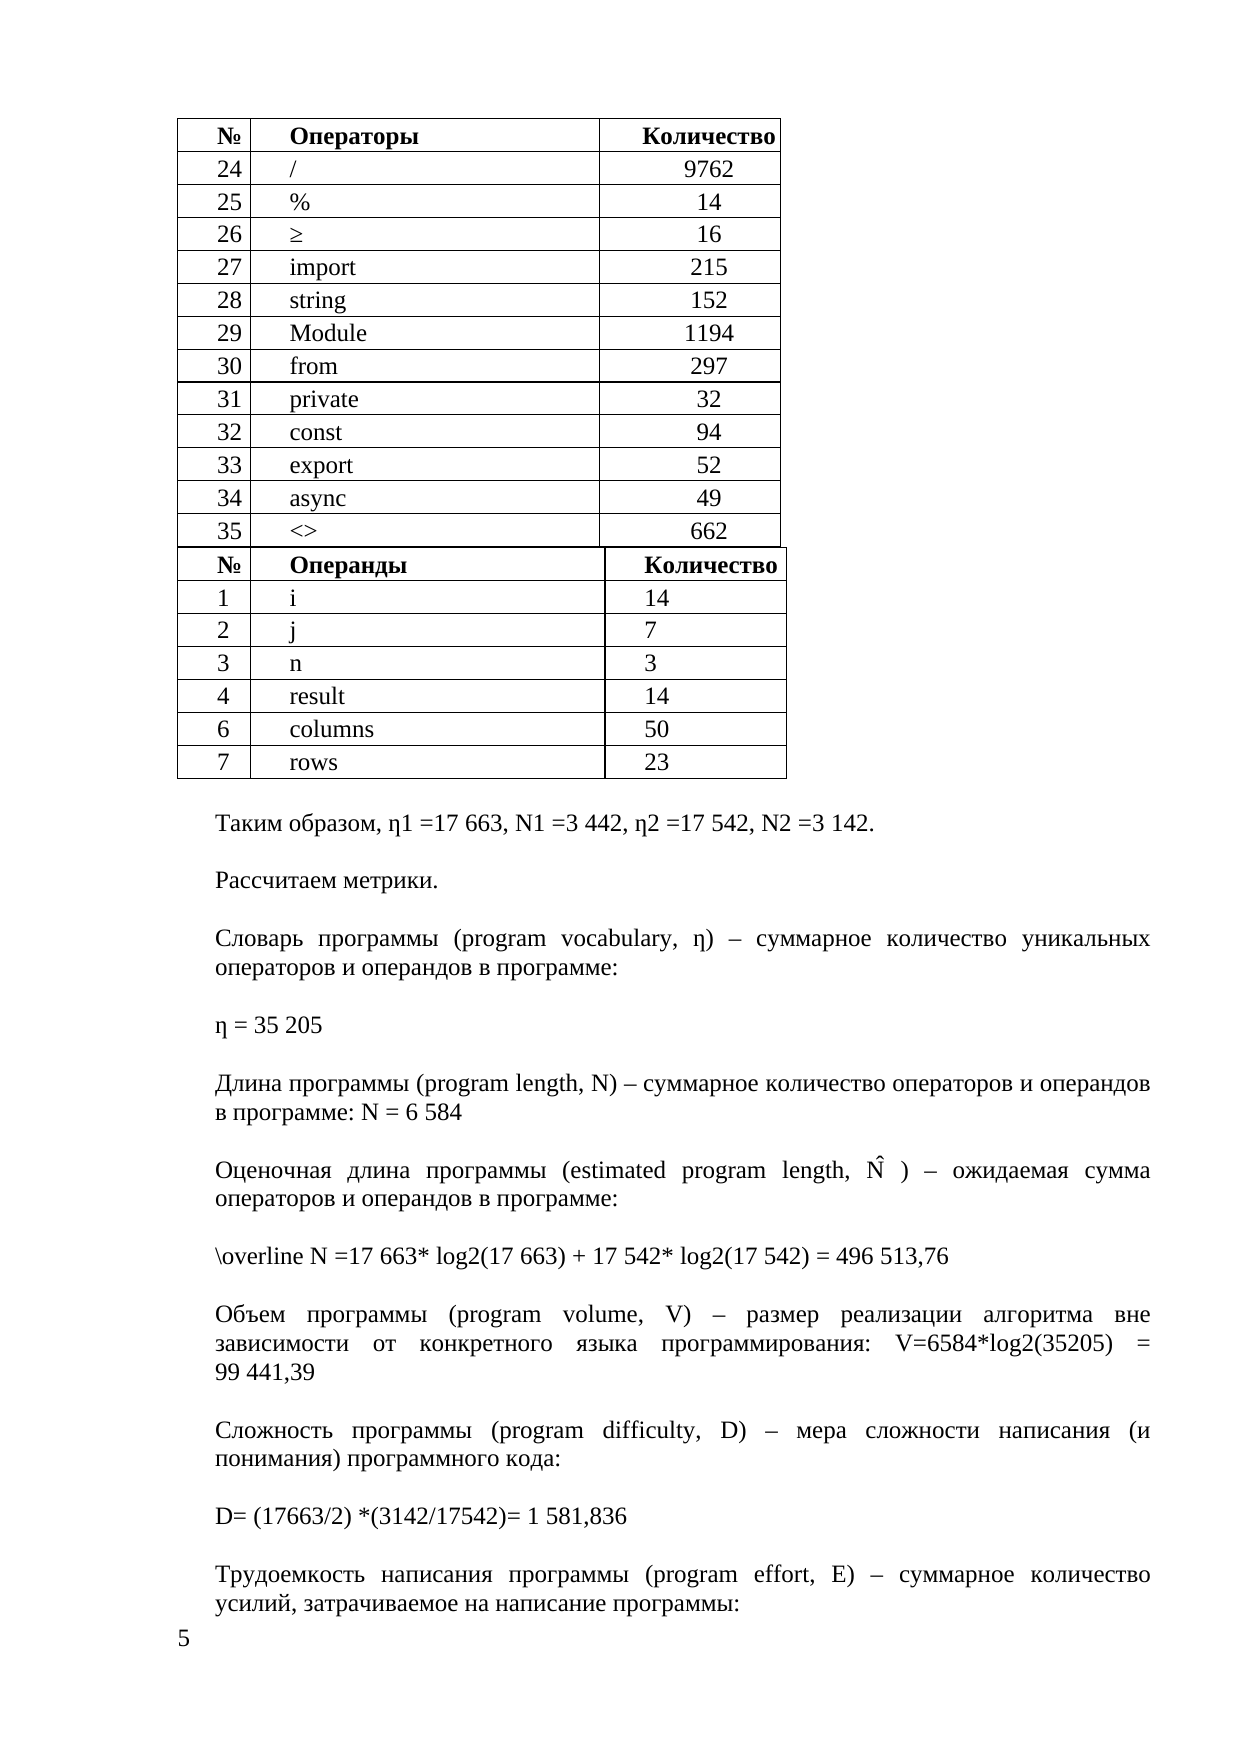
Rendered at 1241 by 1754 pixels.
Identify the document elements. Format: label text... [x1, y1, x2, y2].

table_cell ≥ [251, 218, 599, 250]
table_cell from [251, 350, 599, 381]
text D= (17663/2) *(3142/17542)= 1 581,836 [215, 1501, 1152, 1530]
table_cell 49 [600, 481, 780, 513]
table_cell 4 [178, 680, 250, 712]
table_cell private [251, 383, 599, 414]
table_cell const [251, 415, 599, 447]
table_cell 32 [178, 415, 250, 447]
table_cell 27 [178, 251, 250, 283]
text Рассчитаем метрики. [215, 866, 1152, 894]
table_cell 23 [606, 746, 786, 777]
table_cell 16 [600, 218, 780, 250]
table_cell 35 [178, 514, 250, 546]
table_header № [178, 548, 250, 580]
table_cell Module [251, 317, 599, 348]
text Оценочная длина программы (estimated program length, N̂ ) – ожидаемая сумма операторов и операндов в программе: [215, 1155, 1152, 1212]
table_cell 33 [178, 448, 250, 480]
table_cell 14 [606, 680, 786, 712]
table_cell result [251, 680, 604, 712]
table_cell 25 [178, 185, 250, 217]
table_cell 29 [178, 317, 250, 348]
table_cell import [251, 251, 599, 283]
table_cell 6 [178, 713, 250, 744]
text \overline N =17 663* log2(17 663) + 17 542* log2(17 542) = 496 513,76 [215, 1241, 1152, 1270]
table_cell 662 [600, 514, 780, 546]
text Объем программы (program volume, V) – размер реализации алгоритма вне зависимости от конкретного языка программирования: V=6584*log2(35205) = 99 441,39 [215, 1299, 1152, 1386]
text Таким образом, ƞ1 =17 663, N1 =3 442, ƞ2 =17 542, N2 =3 142. [215, 808, 1152, 836]
table_cell n [251, 647, 604, 679]
table_cell 1194 [600, 317, 780, 348]
table_cell 34 [178, 481, 250, 513]
table_cell rows [251, 746, 604, 777]
table_header Операторы [251, 119, 599, 151]
text Длина программы (program length, N) – суммарное количество операторов и операндов в программе: N = 6 584 [215, 1068, 1152, 1126]
text Сложность программы (program difficulty, D) – мера сложности написания (и понимания) программного кода: [215, 1415, 1152, 1472]
table_cell 3 [606, 647, 786, 679]
table_cell 1 [178, 581, 250, 613]
table_cell 50 [606, 713, 786, 744]
table_cell 28 [178, 284, 250, 316]
table_cell % [251, 185, 599, 217]
table_cell 297 [600, 350, 780, 381]
text Трудоемкость написания программы (program effort, E) – суммарное количество усилий, затрачиваемое на написание программы: [215, 1559, 1152, 1617]
table_cell 9762 [600, 152, 780, 184]
table_cell async [251, 481, 599, 513]
table_cell 7 [178, 746, 250, 777]
table_cell 24 [178, 152, 250, 184]
table_cell 14 [600, 185, 780, 217]
table_cell 30 [178, 350, 250, 381]
table_cell 3 [178, 647, 250, 679]
table_cell export [251, 448, 599, 480]
table_cell 152 [600, 284, 780, 316]
table_cell 52 [600, 448, 780, 480]
table_header Операнды [251, 548, 604, 580]
table_cell <> [251, 514, 599, 546]
table_cell 14 [606, 581, 786, 613]
table_cell 26 [178, 218, 250, 250]
table_header Количество [600, 119, 780, 151]
table_cell 215 [600, 251, 780, 283]
table_header Количество [606, 548, 786, 580]
table_cell string [251, 284, 599, 316]
table_cell 31 [178, 383, 250, 414]
table_cell 7 [606, 614, 786, 646]
table_header № [178, 119, 250, 151]
table_cell i [251, 581, 604, 613]
table_cell columns [251, 713, 604, 744]
text Словарь программы (program vocabulary, ƞ) – суммарное количество уникальных операторов и операндов в программе: [215, 923, 1152, 981]
table_cell j [251, 614, 604, 646]
table_cell 32 [600, 383, 780, 414]
table_cell / [251, 152, 599, 184]
table_cell 94 [600, 415, 780, 447]
text ƞ = 35 205 [215, 1010, 1152, 1039]
table_cell 2 [178, 614, 250, 646]
